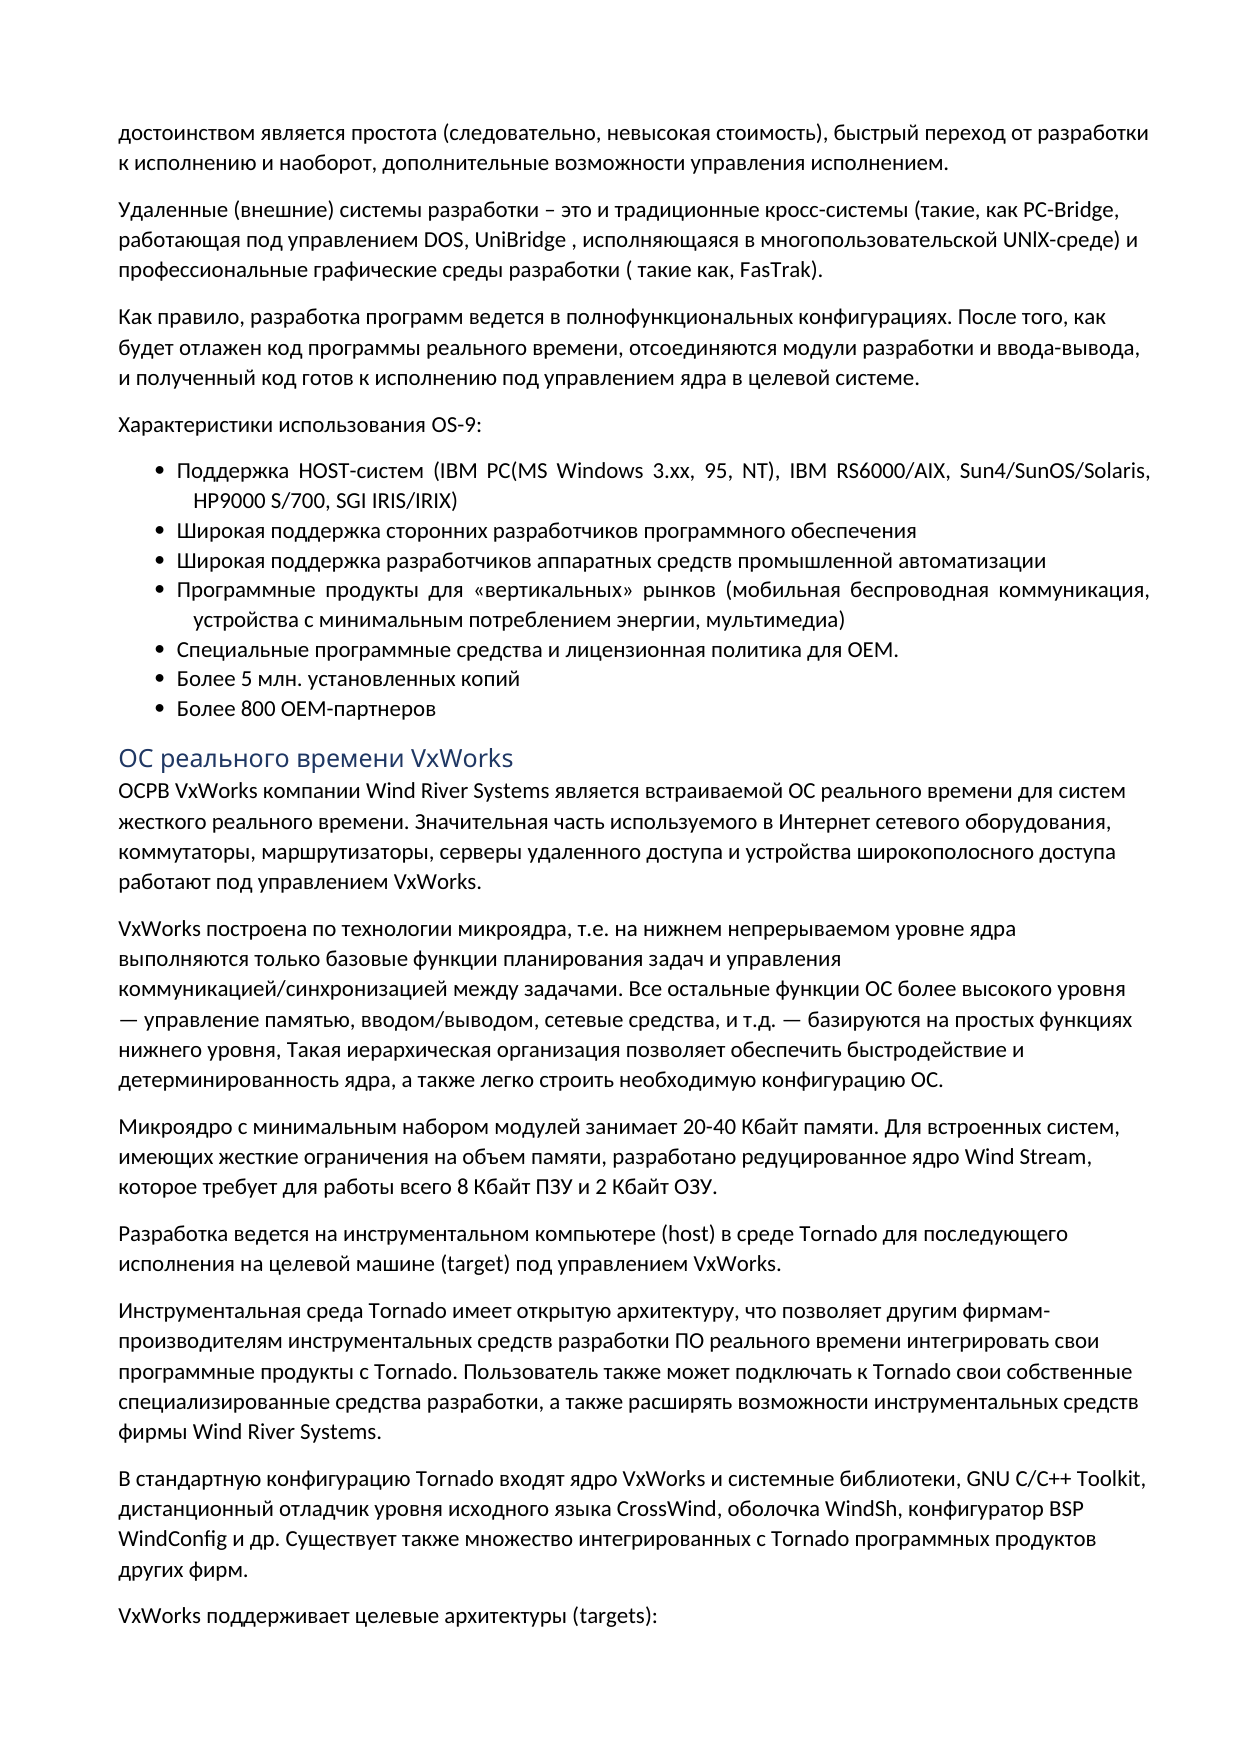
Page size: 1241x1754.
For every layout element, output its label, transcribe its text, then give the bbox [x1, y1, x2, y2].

text Инструментальная среда Tornado имеет открытую архитектуру, что позволяет другим фирмам-производителям инструментальных средств разработки ПО реального времени интегрировать свои программные продукты с Tornado. Пользователь также может подключать к Tornado свои собственные специализированные средства разработки, а также расширять возможности инструментальных средств фирмы Wind River Systems. [118, 1296, 1152, 1445]
list Программные продукты для «вертикальных» рынков (мобильная беспроводная коммуникация, устройства с минимальным потреблением энергии, мультимедиа) [156, 575, 1152, 633]
text В стандартную конфигурацию Tornado входят ядро VxWorks и системные библиотеки, GNU C/C++ Toolkit, дистанционный отладчик уровня исходного языка CrossWind, оболочка WindSh, конфигуратор BSP WindConfig и др. Существует также множество интегрированных с Tornado программных продуктов других фирм. [118, 1464, 1152, 1583]
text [118, 118, 1152, 176]
text Удаленные (внешние) системы разработки – это и традиционные кросс-системы (такие, как PC-Bridge, работающая под управлением DOS, UniBridge , исполняющаяся в многопользовательской UNlX-среде) и профессиональные графические среды разработки ( такие как, FasTrak). [118, 195, 1152, 284]
list Специальные программные средства и лицензионная политика для OEM. [156, 635, 1152, 663]
text VxWorks поддерживает целевые архитектуры (targets): [118, 1602, 1152, 1629]
list Поддержка HOST-систем (IBM PC(MS Windows 3.xx, 95, NT), IBM RS6000/AIX, Sun4/SunOS/Solaris, HP9000 S/700, SGI IRIS/IRIX) [156, 457, 1152, 514]
text Характеристики использования OS-9: [118, 410, 1152, 438]
text Разработка ведется на инструментальном компьютере (host) в среде Tornado для последующего исполнения на целевой машине (target) под управлением VxWorks. [118, 1219, 1152, 1277]
subtitle ОС реального времени VxWorks [118, 741, 1152, 774]
list Широкая поддержка сторонних разработчиков программного обеспечения [156, 516, 1152, 544]
text Микроядро с минимальным набором модулей занимает 20-40 Кбайт памяти. Для встроенных систем, имеющих жесткие ограничения на объем памяти, разработано редуцированное ядро Wind Stream, которое требует для работы всего 8 Кбайт ПЗУ и 2 Кбайт ОЗУ. [118, 1112, 1152, 1200]
text Как правило, разработка программ ведется в полнофункциональных конфигурациях. После того, как будет отлажен код программы реального времени, отсоединяются модули разработки и ввода-вывода, и полученный код готов к исполнению под управлением ядра в целевой системе. [118, 302, 1152, 391]
list Широкая поддержка разработчиков аппаратных средств промышленной автоматизации [156, 546, 1152, 574]
text VxWorks построена по технологии микроядра, т.е. на нижнем непрерываемом уровне ядра выполняются только базовые функции планирования задач и управления коммуникацией/синхронизацией между задачами. Все остальные функции ОС более высокого уровня — управление памятью, вводом/выводом, сетевые средства, и т.д. — базируются на простых функциях нижнего уровня, Такая иерархическая организация позволяет обеспечить быстродействие и детерминированность ядра, а также легко строить необходимую конфигурацию ОС. [118, 914, 1152, 1093]
list Более 800 OEM-партнеров [156, 694, 1152, 722]
list Более 5 млн. установленных копий [156, 664, 1152, 692]
text ОСРВ VxWorks компании Wind River Systems является встраиваемой ОС реального времени для систем жесткого реального времени. Значительная часть используемого в Интернет сетевого оборудования, коммутаторы, маршрутизаторы, серверы удаленного доступа и устройства широкополосного доступа работают под управлением VxWorks. [118, 777, 1152, 895]
